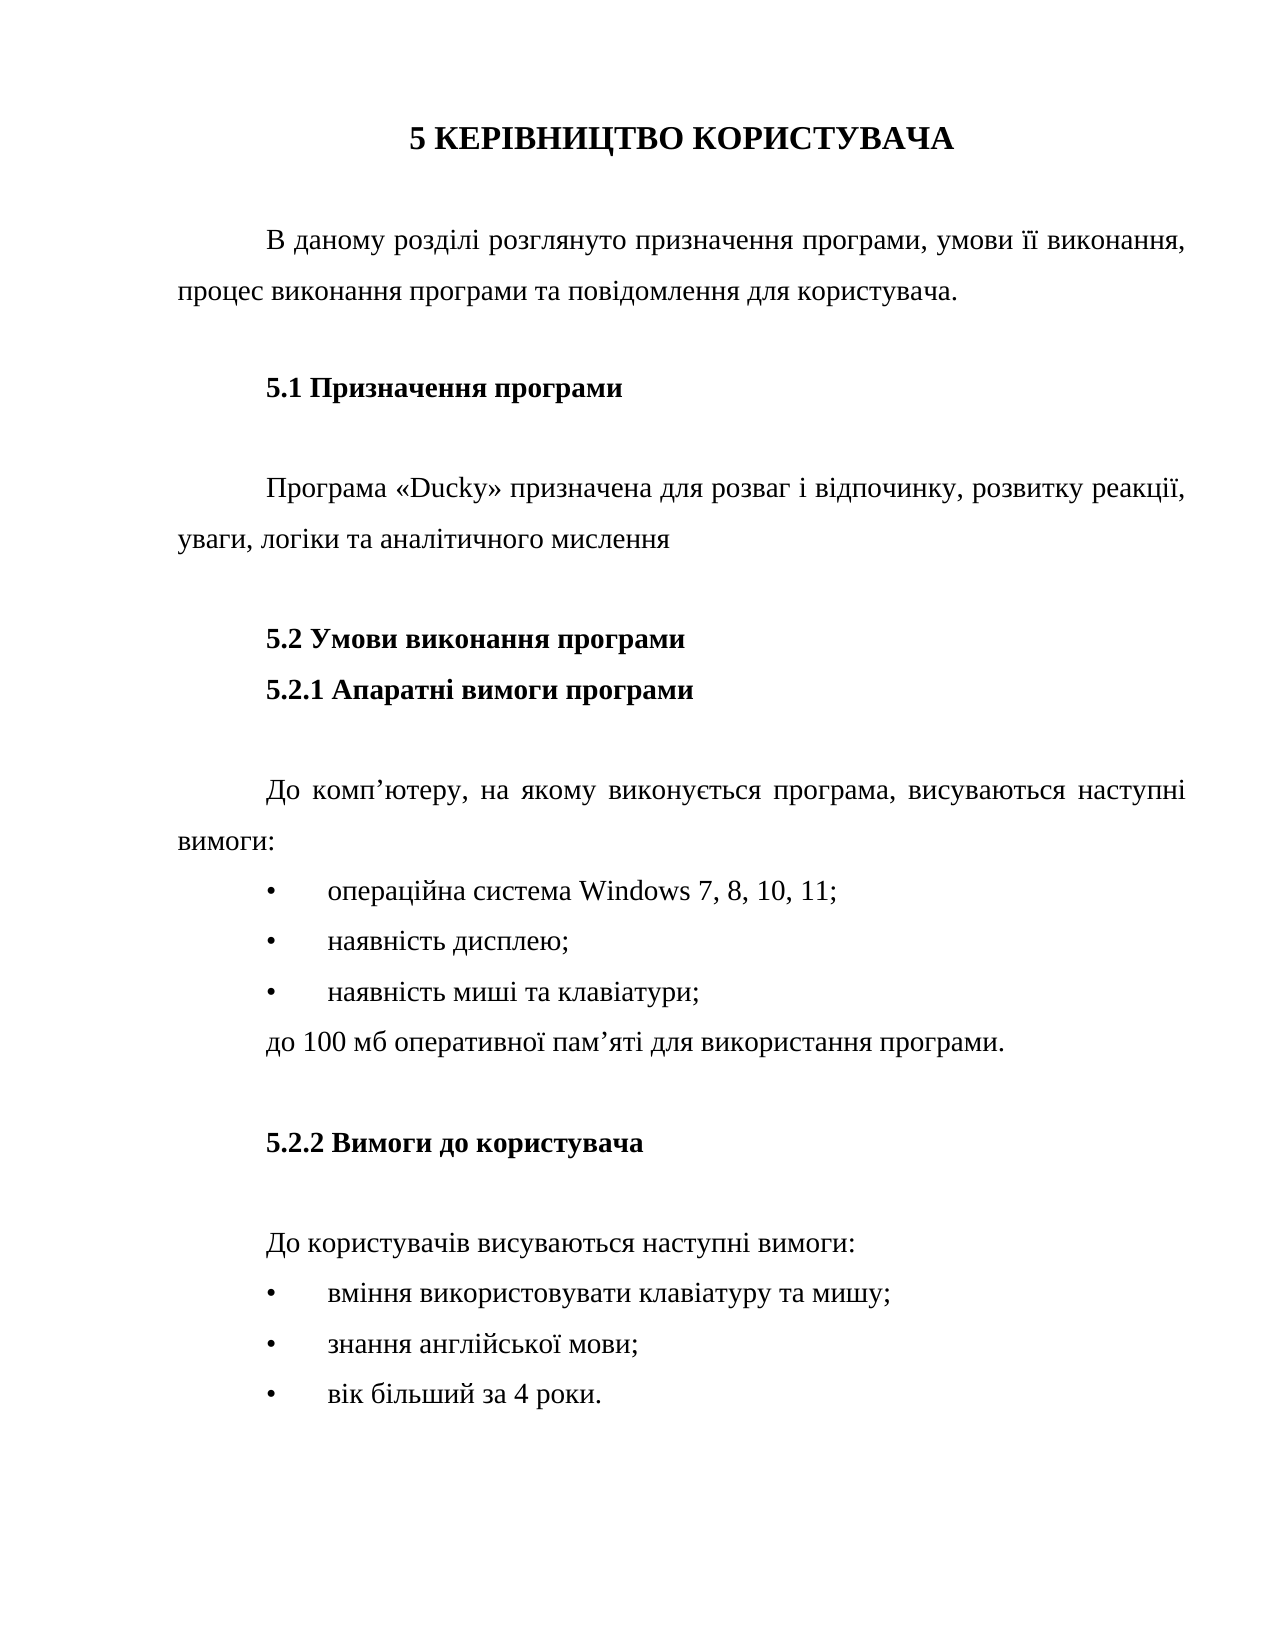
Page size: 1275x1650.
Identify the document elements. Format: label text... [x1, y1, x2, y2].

subtitle 5.2.2 Вимоги до користувача [177, 1125, 1186, 1158]
list наявність миші та клавіатури; [177, 974, 1186, 1007]
subtitle 5 КЕРІВНИЦТВО КОРИСТУВАЧА [177, 118, 1186, 156]
list вміння використовувати клавіатуру та мишу; [177, 1276, 1186, 1309]
text Програма «Ducky» призначена для розваг і відпочинку, розвитку реакції, уваги, логіки та аналітичного мислення [177, 471, 1186, 554]
text В даному розділі розглянуто призначення програми, умови її виконання, процес виконання програми та повідомлення для користувача. [177, 222, 1186, 306]
list операційна система Windows 7, 8, 10, 11; [177, 873, 1186, 907]
subtitle 5.2 Умови виконання програми [177, 622, 1186, 655]
subtitle 5.2.1 Апаратні вимоги програми [177, 672, 1186, 705]
text До комп’ютеру, на якому виконується програма, висуваються наступні вимоги: [177, 772, 1186, 856]
list знання англійської мови; [177, 1326, 1186, 1359]
text До користувачів висуваються наступні вимоги: [177, 1225, 1186, 1259]
text до 100 мб оперативної пам’яті для використання програми. [266, 1024, 1186, 1058]
list вік більший за 4 роки. [177, 1376, 1186, 1410]
subtitle 5.1 Призначення програми [177, 370, 1186, 403]
list наявність дисплею; [177, 923, 1186, 957]
